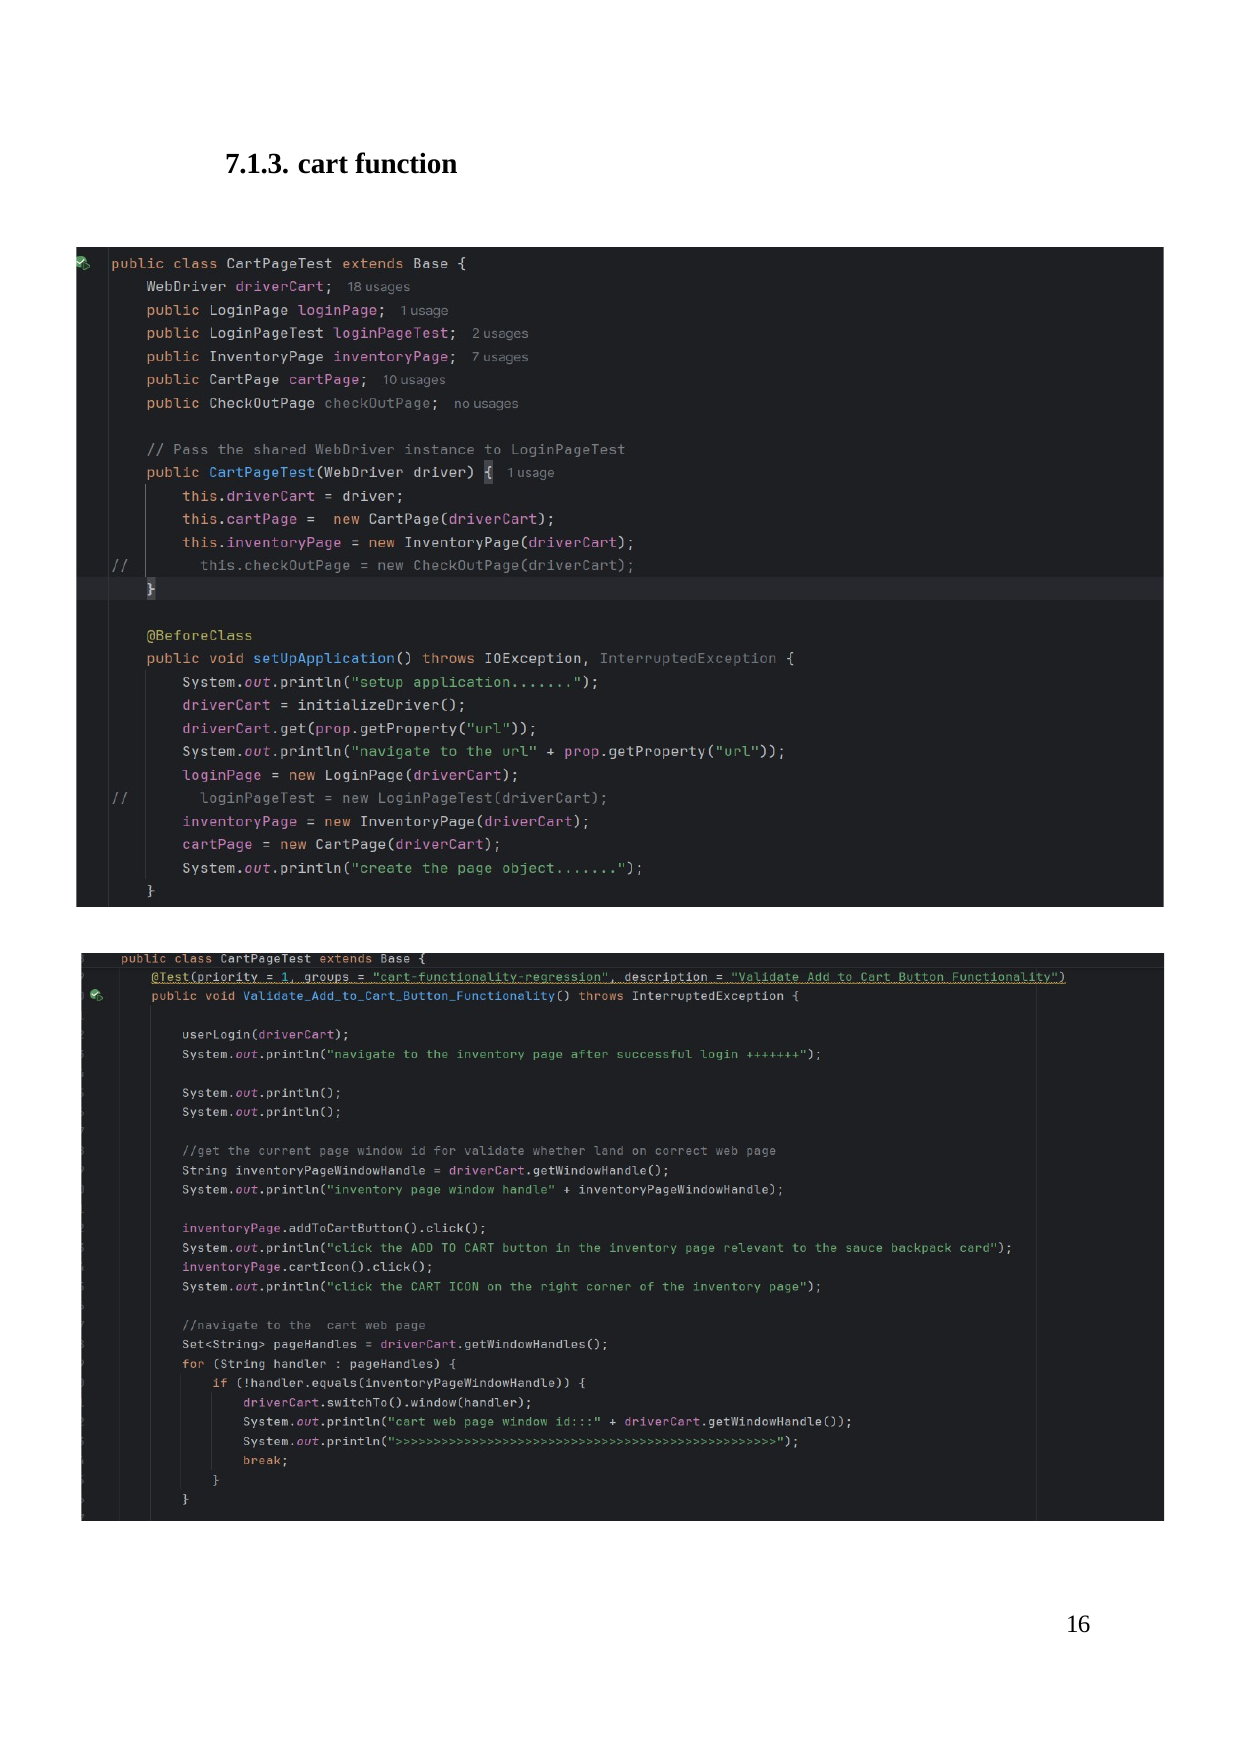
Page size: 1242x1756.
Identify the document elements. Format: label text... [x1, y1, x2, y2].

picture [76, 247, 1164, 907]
subtitle cart function [225, 146, 1242, 180]
picture [81, 953, 1165, 1521]
